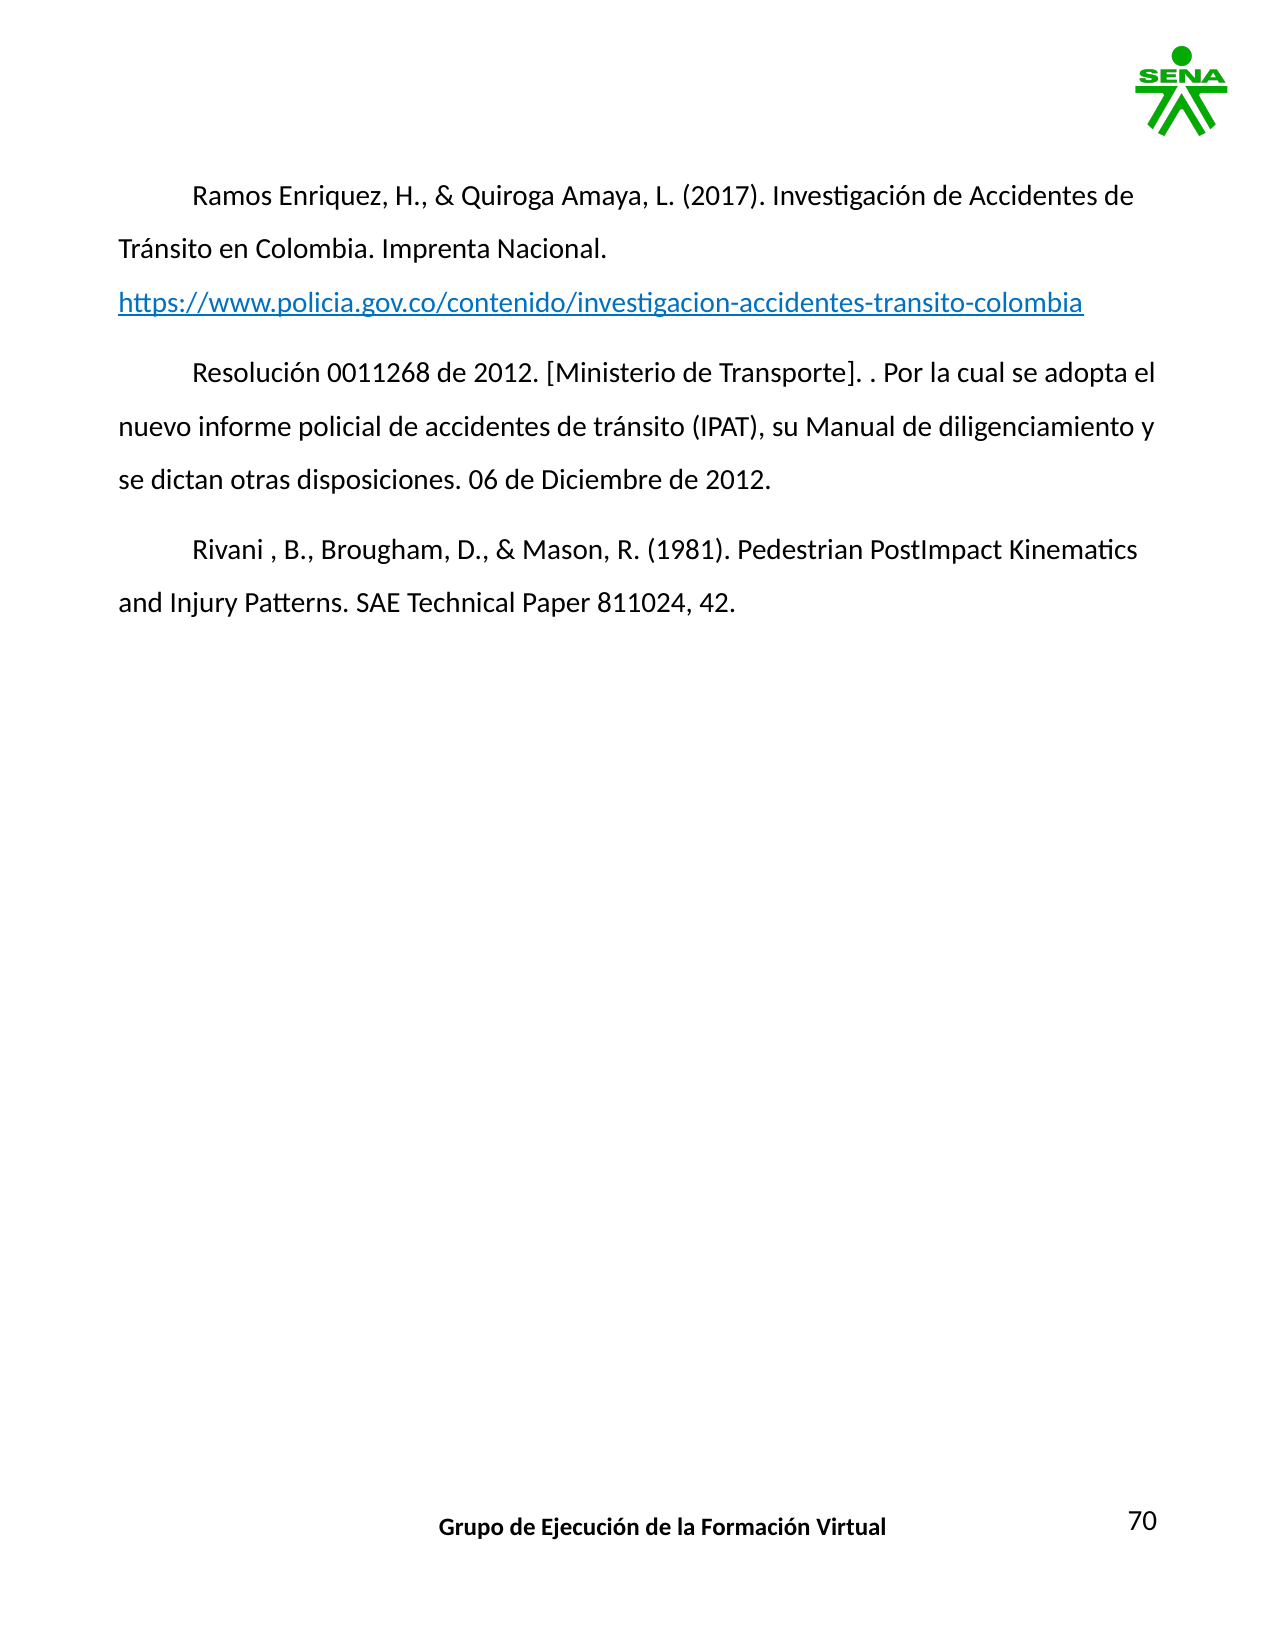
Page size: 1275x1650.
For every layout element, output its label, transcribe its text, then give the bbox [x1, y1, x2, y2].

text Resolución 0011268 de 2012. [Ministerio de Transporte]. . Por la cual se adopta el nuevo informe policial de accidentes de tránsito (IPAT), su Manual de diligenciamiento y se dictan otras disposiciones. 06 de Diciembre de 2012. [118, 354, 1157, 497]
text Ramos Enriquez, H., & Quiroga Amaya, L. (2017). Investigación de Accidentes de Tránsito en Colombia. Imprenta Nacional. https://www.policia.gov.co/contenido/investigacion-accidentes-transito-colombia [118, 177, 1157, 320]
text Rivani , B., Brougham, D., & Mason, R. (1981). Pedestrian PostImpact Kinematics and Injury Patterns. SAE Technical Paper 811024, 42. [118, 531, 1157, 620]
picture [1135, 46, 1228, 136]
